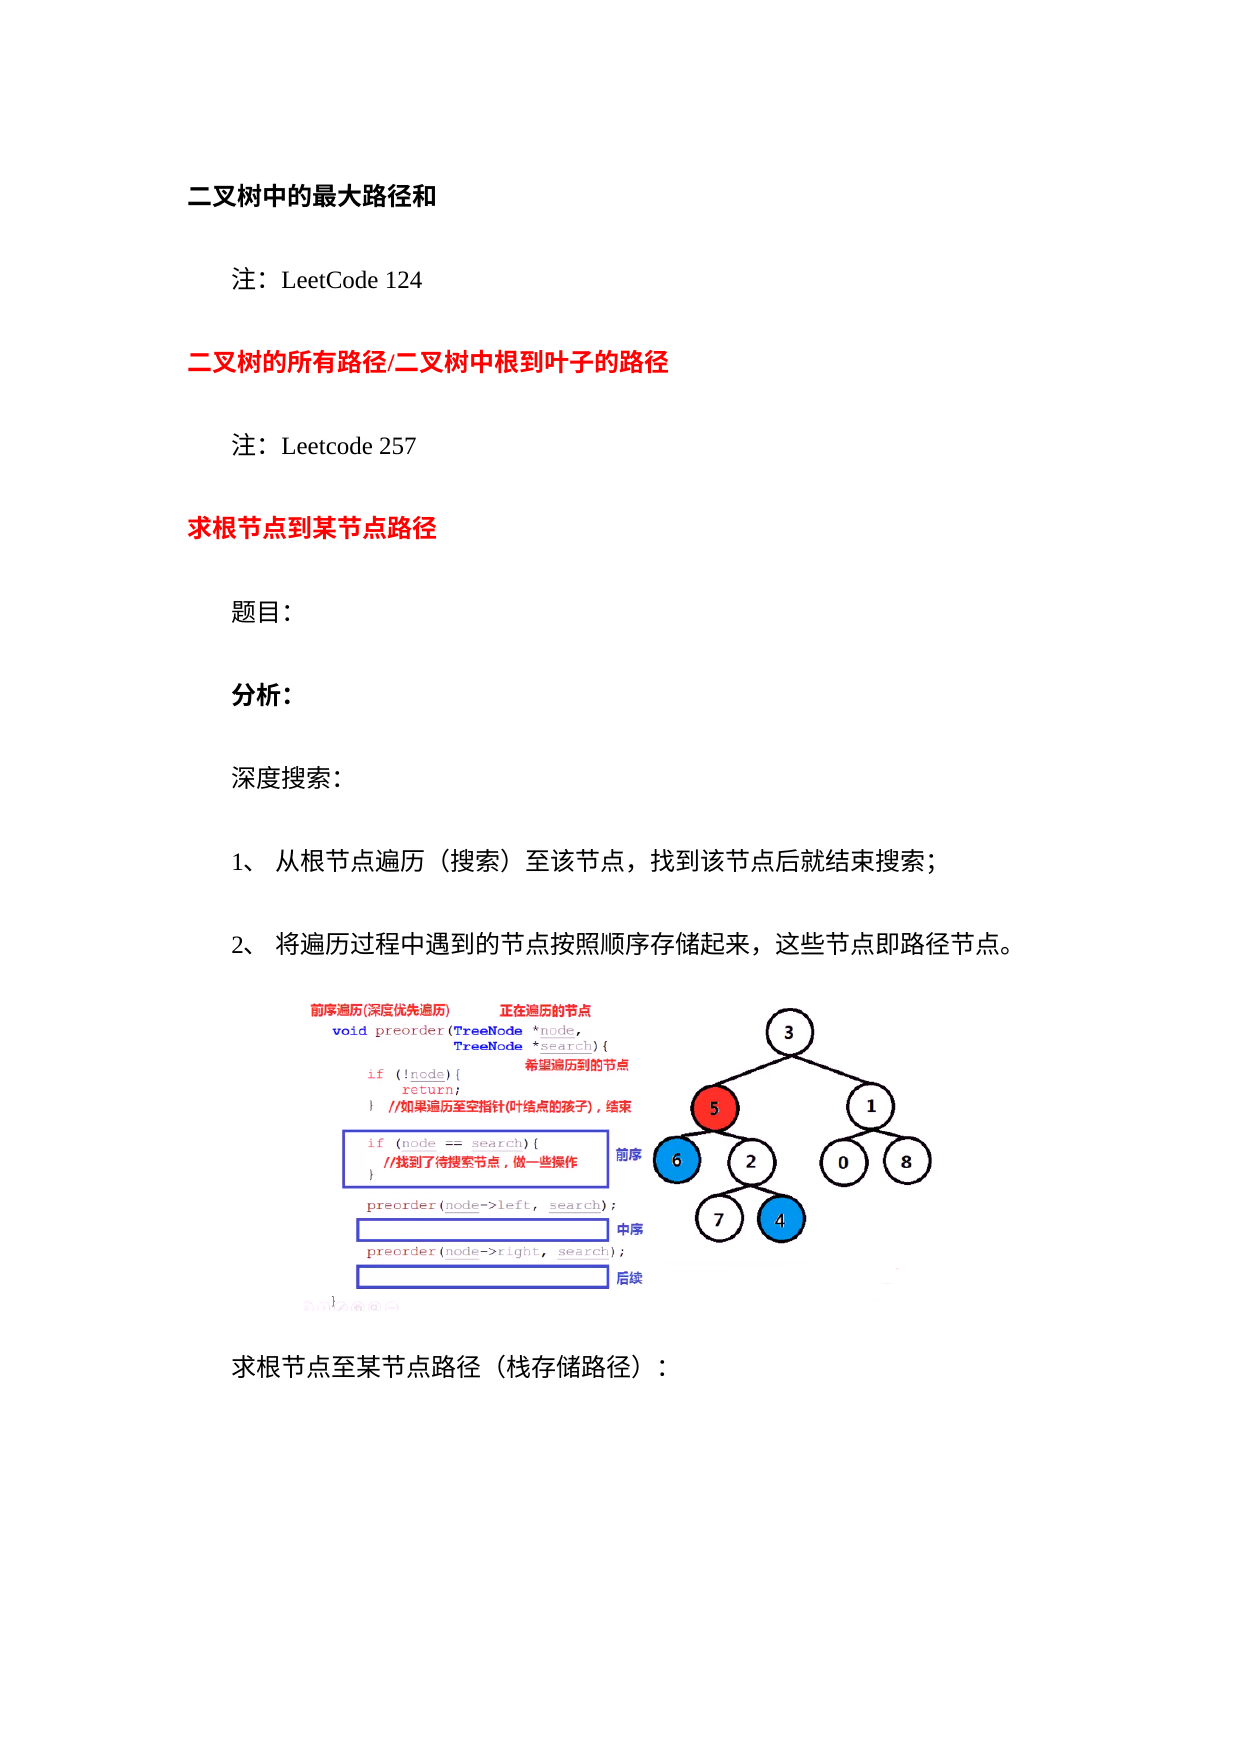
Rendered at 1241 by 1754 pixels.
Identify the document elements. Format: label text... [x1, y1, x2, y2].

text 深度搜索： [187, 744, 1053, 809]
subtitle 求根节点到某节点路径 [187, 494, 1053, 559]
subtitle 二叉树中的最大路径和 [187, 162, 1053, 227]
list 将遍历过程中遇到的节点按照顺序存储起来，这些节点即路径节点。 [231, 910, 1053, 975]
text 注：LeetCode 124 [187, 245, 1053, 310]
text 分析： [187, 661, 1053, 726]
subtitle 二叉树的所有路径/二叉树中根到叶子的路径 [187, 328, 1053, 393]
text 求根节点至某节点路径（栈存储路径）： [187, 1333, 1053, 1398]
list 从根节点遍历（搜索）至该节点，找到该节点后就结束搜索； [231, 827, 1053, 892]
text 注：Leetcode 257 [187, 411, 1053, 476]
picture [303, 993, 937, 1311]
text 题目： [187, 578, 1053, 643]
